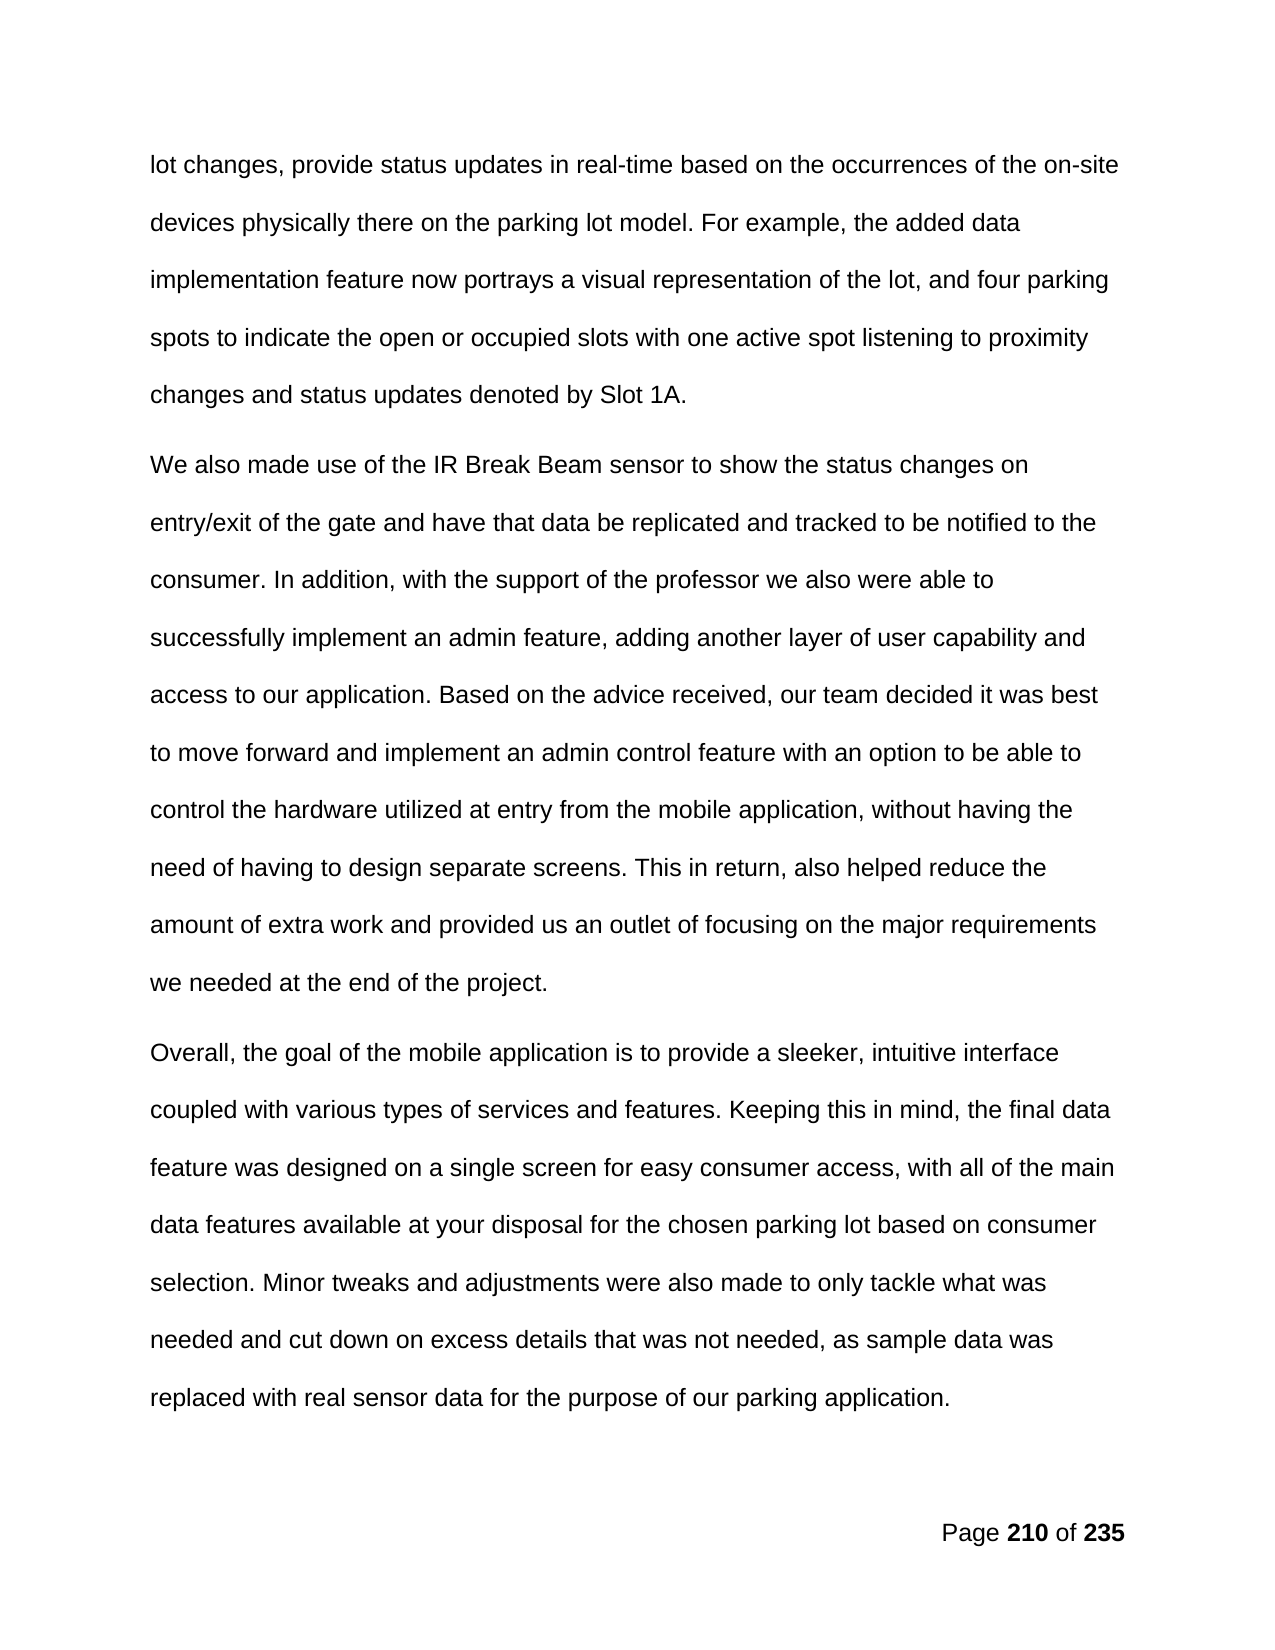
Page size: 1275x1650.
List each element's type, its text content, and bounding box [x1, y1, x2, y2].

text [150, 150, 1125, 409]
text We also made use of the IR Break Beam sensor to show the status changes on entry/exit of the gate and have that data be replicated and tracked to be notified to the consumer. In addition, with the support of the professor we also were able to successfully implement an admin feature, adding another layer of user capability and access to our application. Based on the advice received, our team decided it was best to move forward and implement an admin control feature with an option to be able to control the hardware utilized at entry from the mobile application, without having the need of having to design separate screens. This in return, also helped reduce the amount of extra work and provided us an outlet of focusing on the major requirements we needed at the end of the project. [150, 450, 1125, 996]
text Overall, the goal of the mobile application is to provide a sleeker, intuitive interface coupled with various types of services and features. Keeping this in mind, the final data feature was designed on a single screen for easy consumer access, with all of the main data features available at your disposal for the chosen parking lot based on consumer selection. Minor tweaks and adjustments were also made to only tackle what was needed and cut down on excess details that was not needed, as sample data was replaced with real sensor data for the purpose of our parking application. [150, 1037, 1125, 1411]
